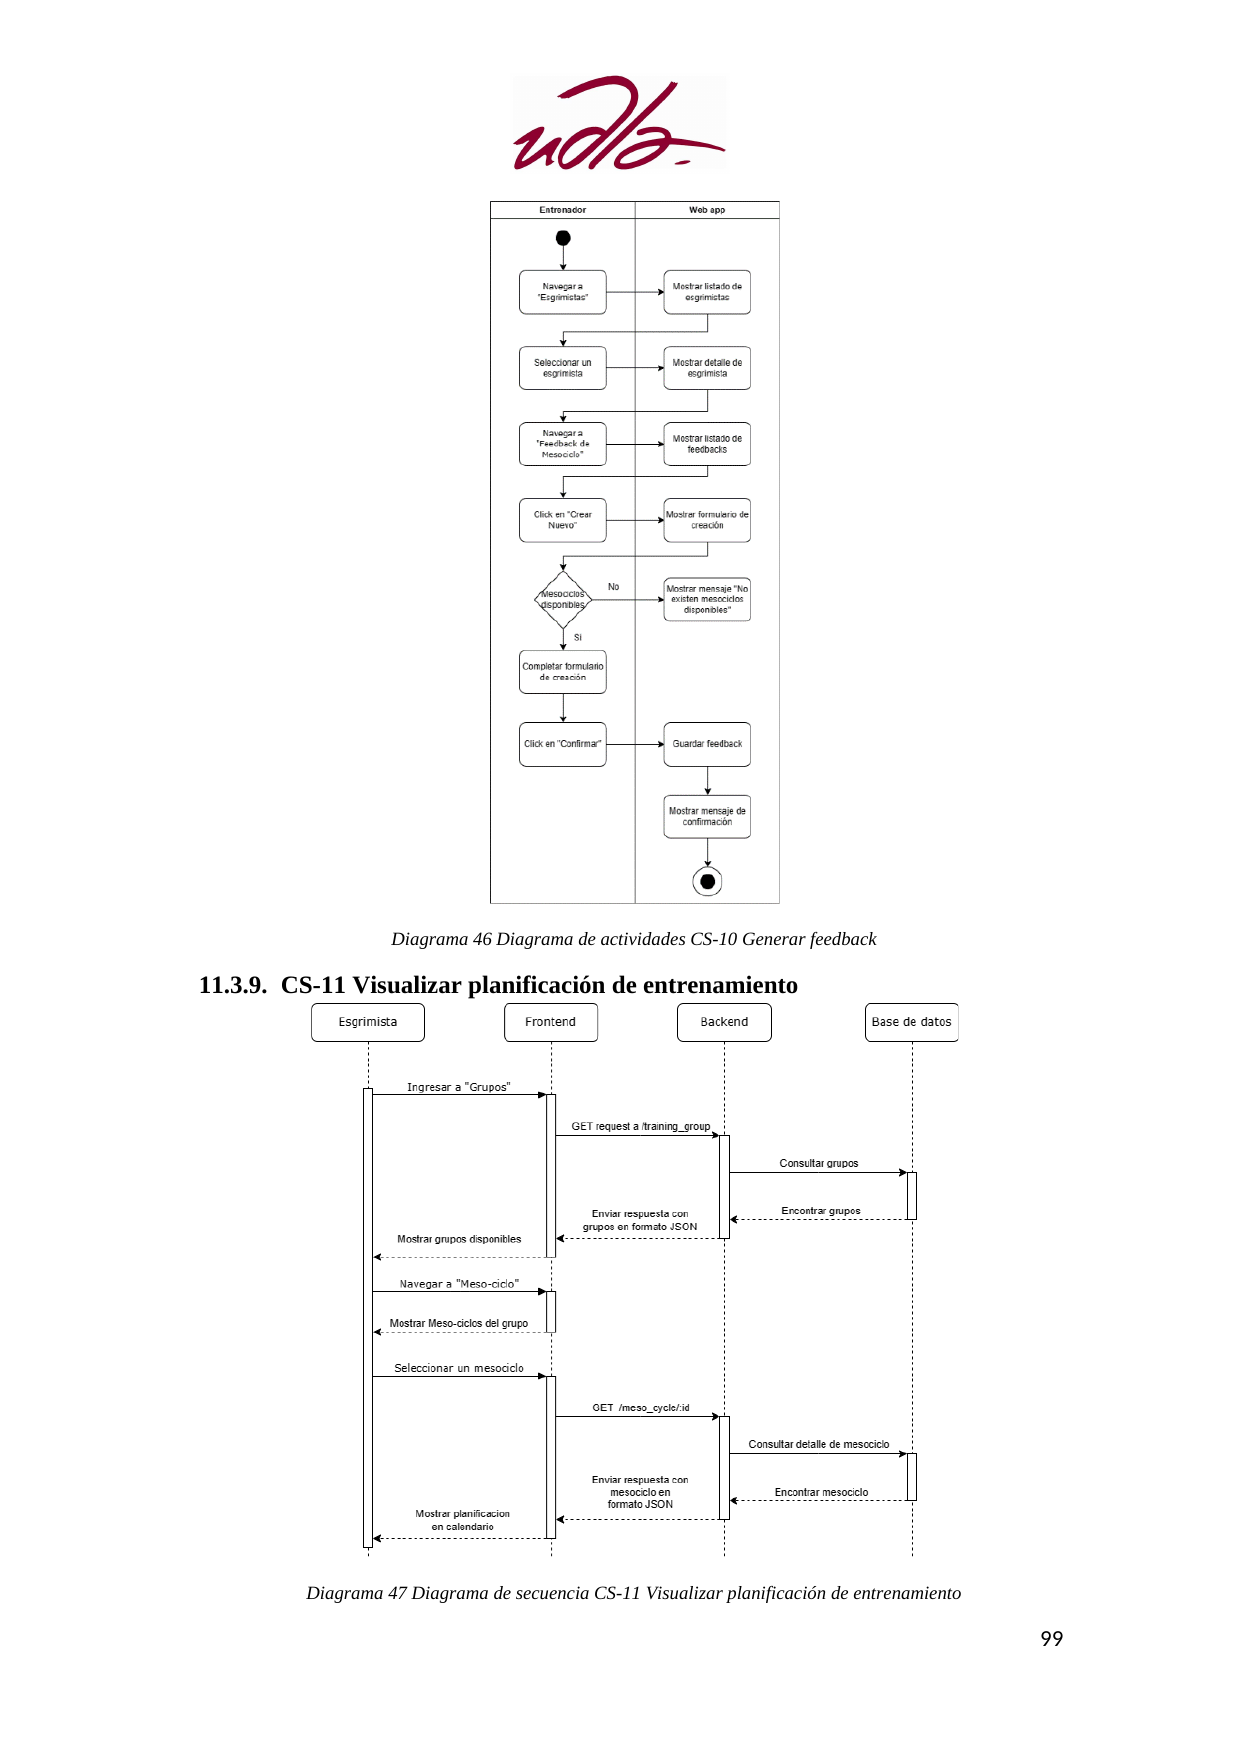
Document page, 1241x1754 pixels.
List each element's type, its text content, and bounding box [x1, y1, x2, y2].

picture [490, 201, 780, 904]
subtitle CS-11 Visualizar planificación de entrenamiento [198, 971, 1063, 999]
picture [311, 1003, 959, 1557]
text Diagrama 47 Diagrama de secuencia CS-11 Visualizar planificación de entrenamiento [207, 1582, 1063, 1603]
picture [509, 73, 731, 174]
text Diagrama 46 Diagrama de actividades CS-10 Generar feedback [207, 928, 1063, 950]
